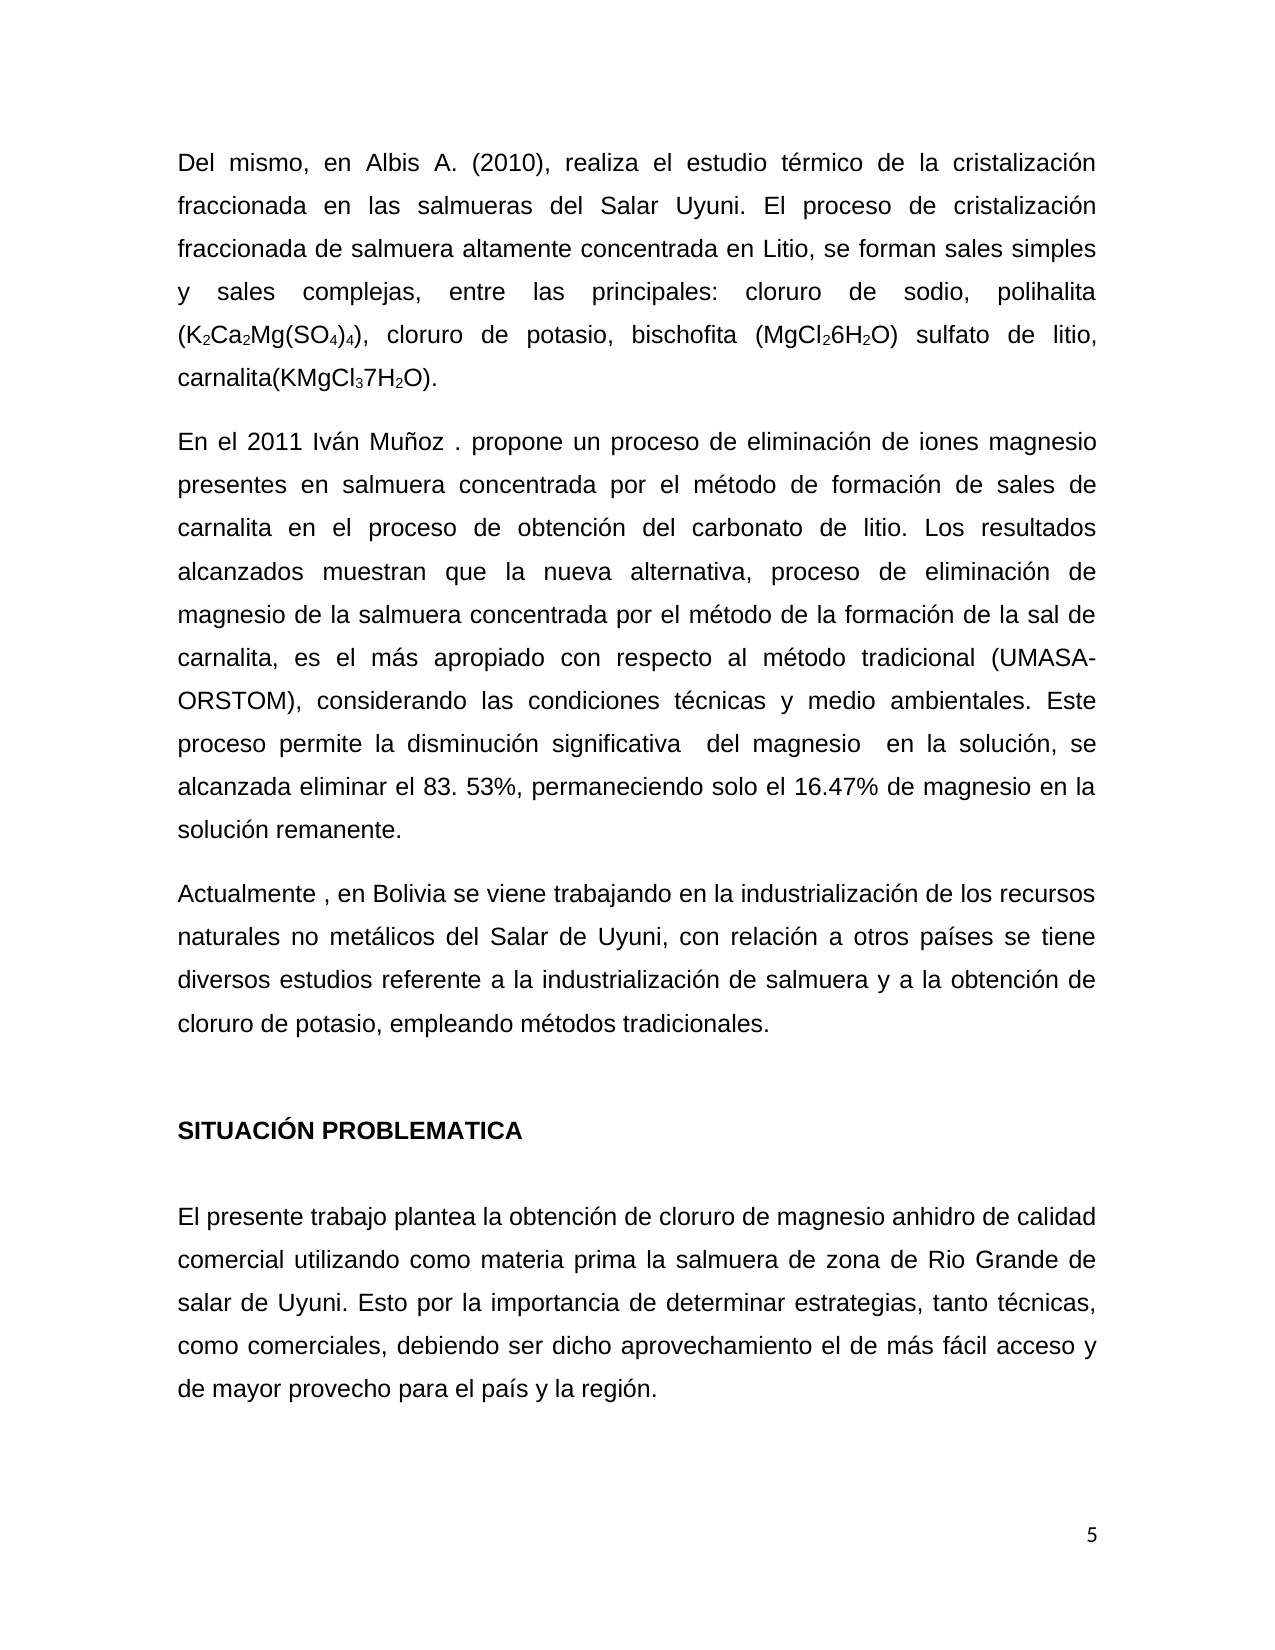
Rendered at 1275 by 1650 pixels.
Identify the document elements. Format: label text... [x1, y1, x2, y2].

text Del mismo, en Albis A. (2010), realiza el estudio térmico de la cristalización fraccionada en las salmueras del Salar Uyuni. El proceso de cristalización fraccionada de salmuera altamente concentrada en Litio, se forman sales simples y sales complejas, entre las principales: cloruro de sodio, polihalita (K2Ca2Mg(SO4)4), cloruro de potasio, bischofita (MgCl26H2O) sulfato de litio, carnalita(KMgCl37H2O). [177, 148, 1098, 392]
text En el 2011 Iván Muñoz . propone un proceso de eliminación de iones magnesio presentes en salmuera concentrada por el método de formación de sales de carnalita en el proceso de obtención del carbonato de litio. Los resultados alcanzados muestran que la nueva alternativa, proceso de eliminación de magnesio de la salmuera concentrada por el método de la formación de la sal de carnalita, es el más apropiado con respecto al método tradicional (UMASA-ORSTOM), considerando las condiciones técnicas y medio ambientales. Este proceso permite la disminución significativa del magnesio en la solución, se alcanzada eliminar el 83. 53%, permaneciendo solo el 16.47% de magnesio en la solución remanente. [177, 427, 1098, 844]
text SITUACIÓN PROBLEMATICA [177, 1116, 1098, 1144]
text El presente trabajo plantea la obtención de cloruro de magnesio anhidro de calidad comercial utilizando como materia prima la salmuera de zona de Rio Grande de salar de Uyuni. Esto por la importancia de determinar estrategias, tanto técnicas, como comerciales, debiendo ser dicho aprovechamiento el de más fácil acceso y de mayor provecho para el país y la región. [177, 1202, 1098, 1403]
text Actualmente , en Bolivia se viene trabajando en la industrialización de los recursos naturales no metálicos del Salar de Uyuni, con relación a otros países se tiene diversos estudios referente a la industrialización de salmuera y a la obtención de cloruro de potasio, empleando métodos tradicionales. [177, 879, 1098, 1037]
